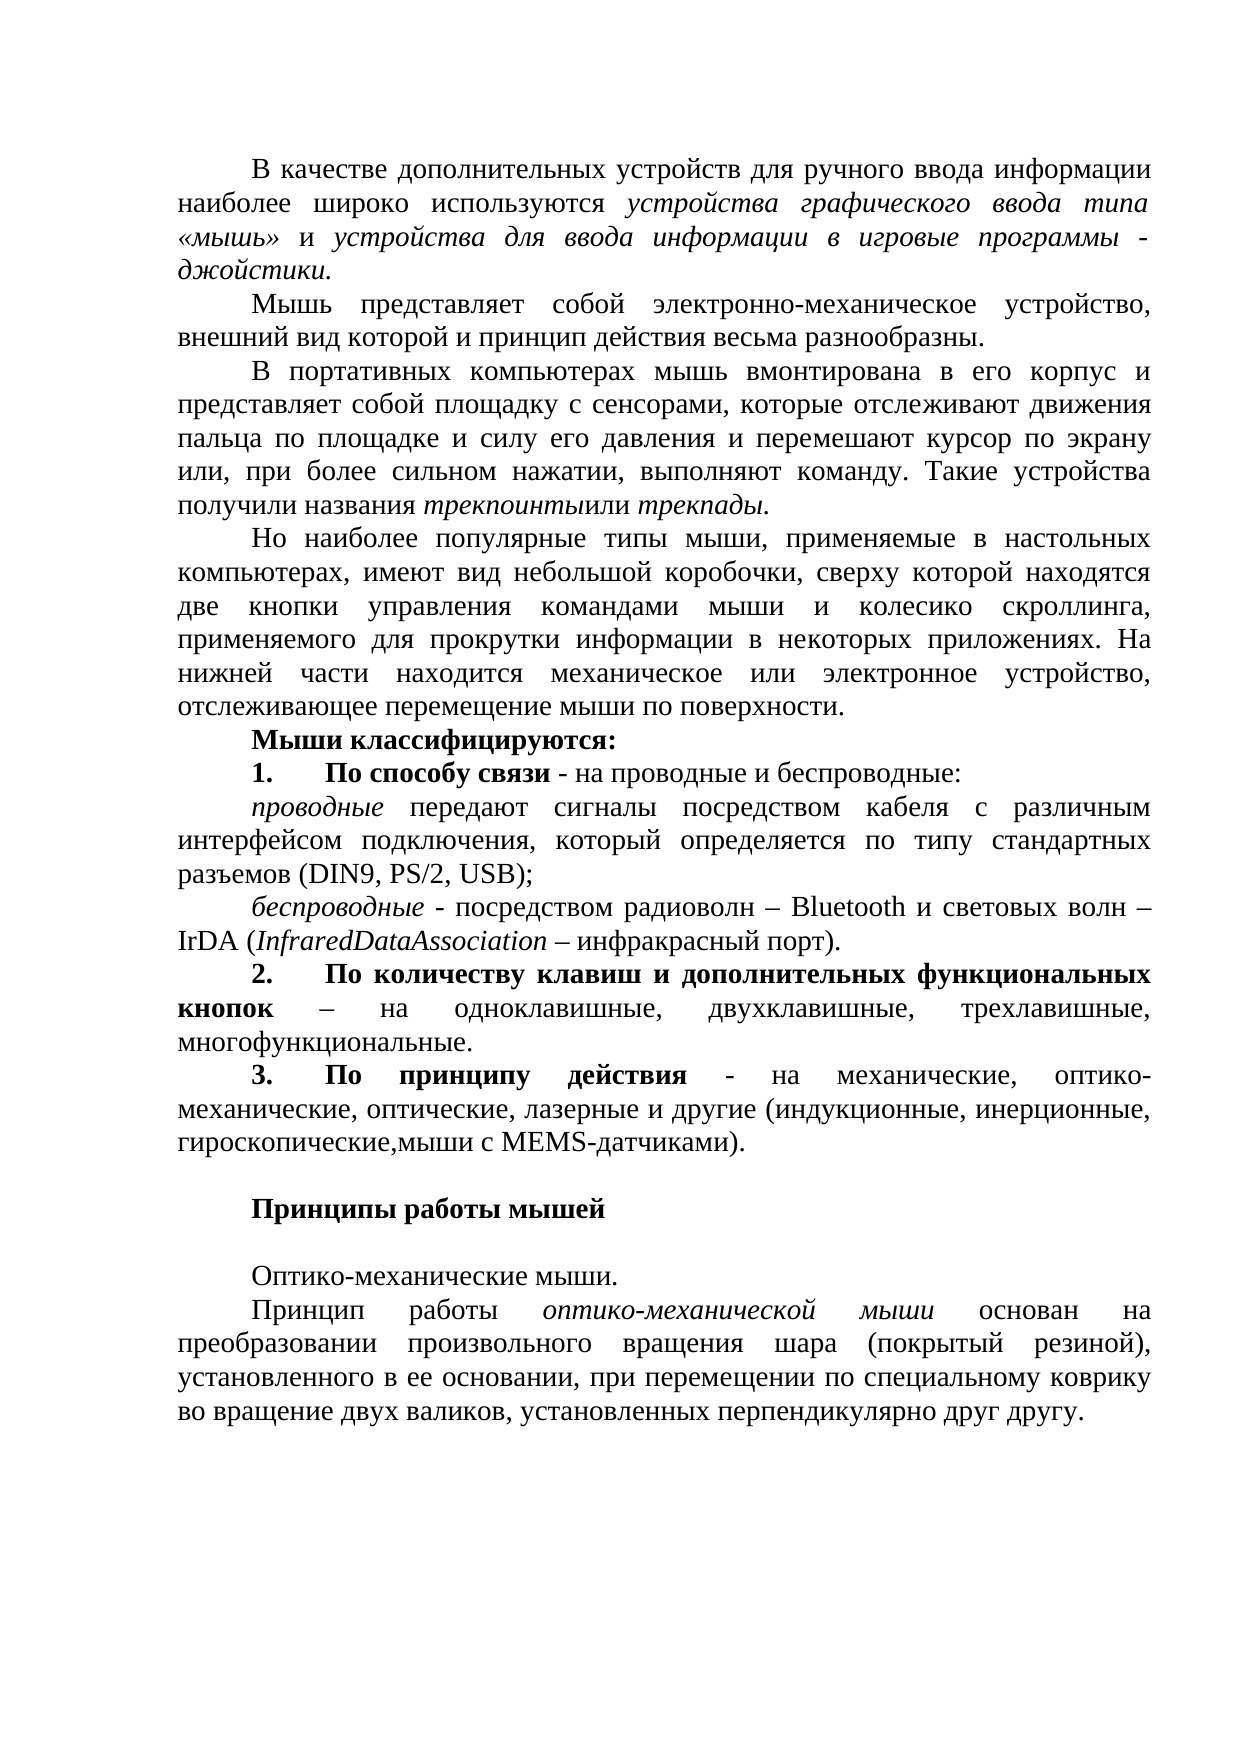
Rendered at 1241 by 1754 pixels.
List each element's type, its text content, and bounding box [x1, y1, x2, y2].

text Принцип работы оптико-механической мыши основан на преобразовании произвольного вращения шара (покрытый резиной), установленного в ее основании, при перемещении по специальному коврику во вращение двух валиков, установленных перпендикулярно друг другу. [177, 1292, 1152, 1426]
subtitle Оптико-механические мыши. [177, 1258, 1152, 1292]
text Мышь представляет собой электронно-механическое устройство, внешний вид которой и принцип действия весьма разнообразны. [177, 286, 1152, 353]
text В качестве дополнительных устройств для ручного ввода информации наиболее широко используются устройства графического ввода типа «мышь» и устройства для ввода информации в игровые программы - джойстики. [177, 152, 1152, 286]
list По способу связи - на проводные и беспроводные: [177, 755, 1152, 789]
text Мыши классифицируются: [177, 722, 1152, 755]
text В портативных компьютерах мышь вмонтирована в его корпус и представляет собой площадку с сенсорами, которые отслеживают движения пальца по площадке и силу его давления и перемешают курсор по экрану или, при более сильном нажатии, выполняют команду. Такие устройства получили названия трекпоинтыили трекпады. [177, 353, 1152, 521]
text проводные передают сигналы посредством кабеля с различным интерфейсом подключения, который определяется по типу стандартных разъемов (DIN9, PS/2, USB); [177, 789, 1152, 889]
text Принципы работы мышей [177, 1191, 1152, 1225]
list По количеству клавиш и дополнительных функциональных кнопок – на одноклавишные, двухклавишные, трехлавишные, многофункциональные. [177, 957, 1152, 1057]
list По принципу действия - на механические, оптико-механические, оптические, лазерные и другие (индукционные, инерционные, гироскопические,мыши с MEMS-датчиками). [177, 1057, 1152, 1158]
text Но наиболее популярные типы мыши, применяемые в настольных компьютерах, имеют вид небольшой коробочки, сверху которой находятся две кнопки управления командами мыши и колесико скроллинга, применяемого для прокрутки информации в некоторых приложениях. На нижней части находится механическое или электронное устройство, отслеживающее перемещение мыши по поверхности. [177, 521, 1152, 722]
text беспроводные - посредством радиоволн – Bluetooth и световых волн – IrDA (InfraredDataAssociation – инфракрасный порт). [177, 889, 1152, 957]
